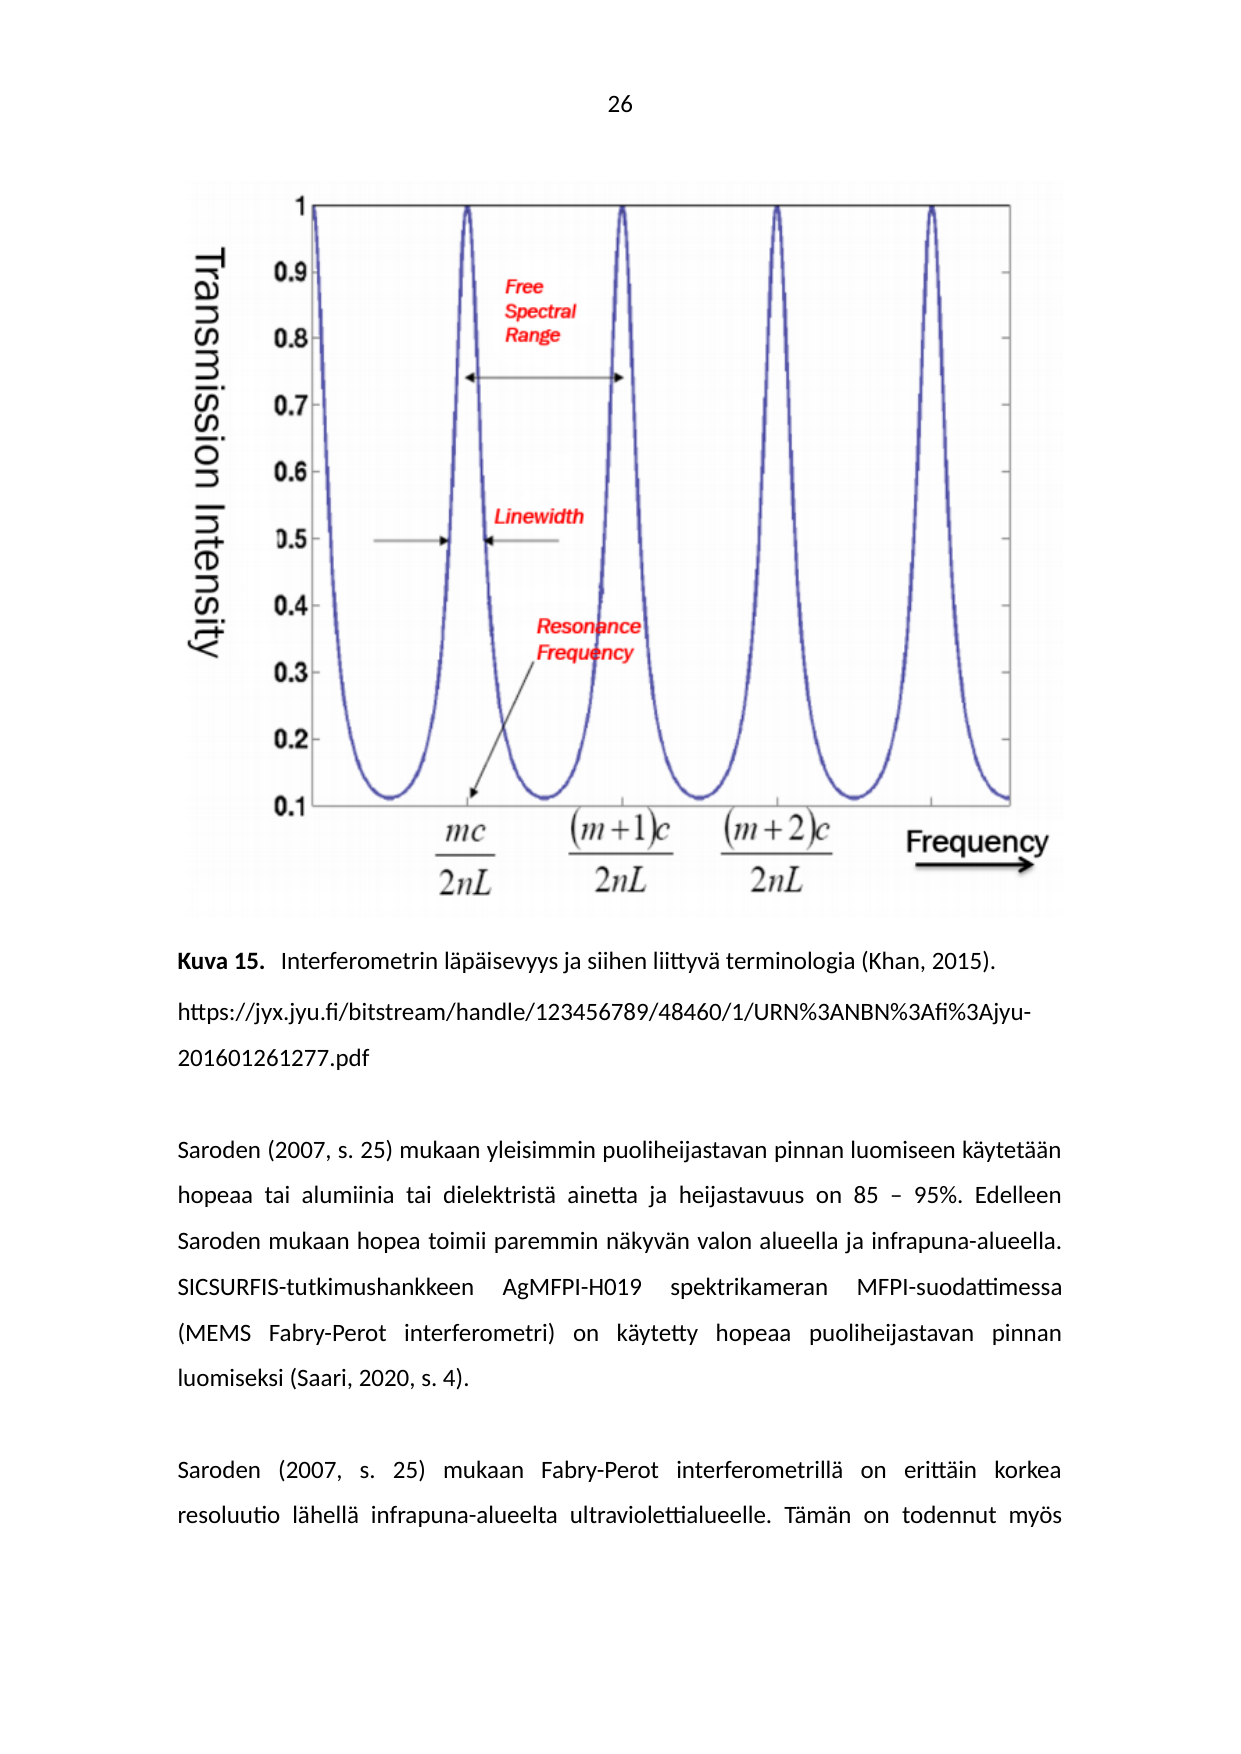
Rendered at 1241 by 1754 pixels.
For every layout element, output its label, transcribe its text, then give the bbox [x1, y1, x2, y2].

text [177, 1454, 1063, 1530]
text Kuva 15. Interferometrin läpäisevyys ja siihen liittyvä terminologia (Khan, 2015). [177, 945, 1063, 976]
text Saroden (2007, s. 25) mukaan yleisimmin puoliheijastavan pinnan luomiseen käytetään hopeaa tai alumiinia tai dielektristä ainetta ja heijastavuus on 85 – 95%. Edelleen Saroden mukaan hopea toimii paremmin näkyvän valon alueella ja infrapuna-alueella. SICSURFIS-tutkimushankkeen AgMFPI-H019 spektrikameran MFPI-suodattimessa (MEMS Fabry-Perot interferometri) on käytetty hopeaa puoliheijastavan pinnan luomiseksi (Saari, 2020, s. 4). [177, 1134, 1063, 1393]
text https://jyx.jyu.fi/bitstream/handle/123456789/48460/1/URN%3ANBN%3Afi%3Ajyu-201601261277.pdf [177, 997, 1063, 1073]
picture [177, 177, 1063, 918]
